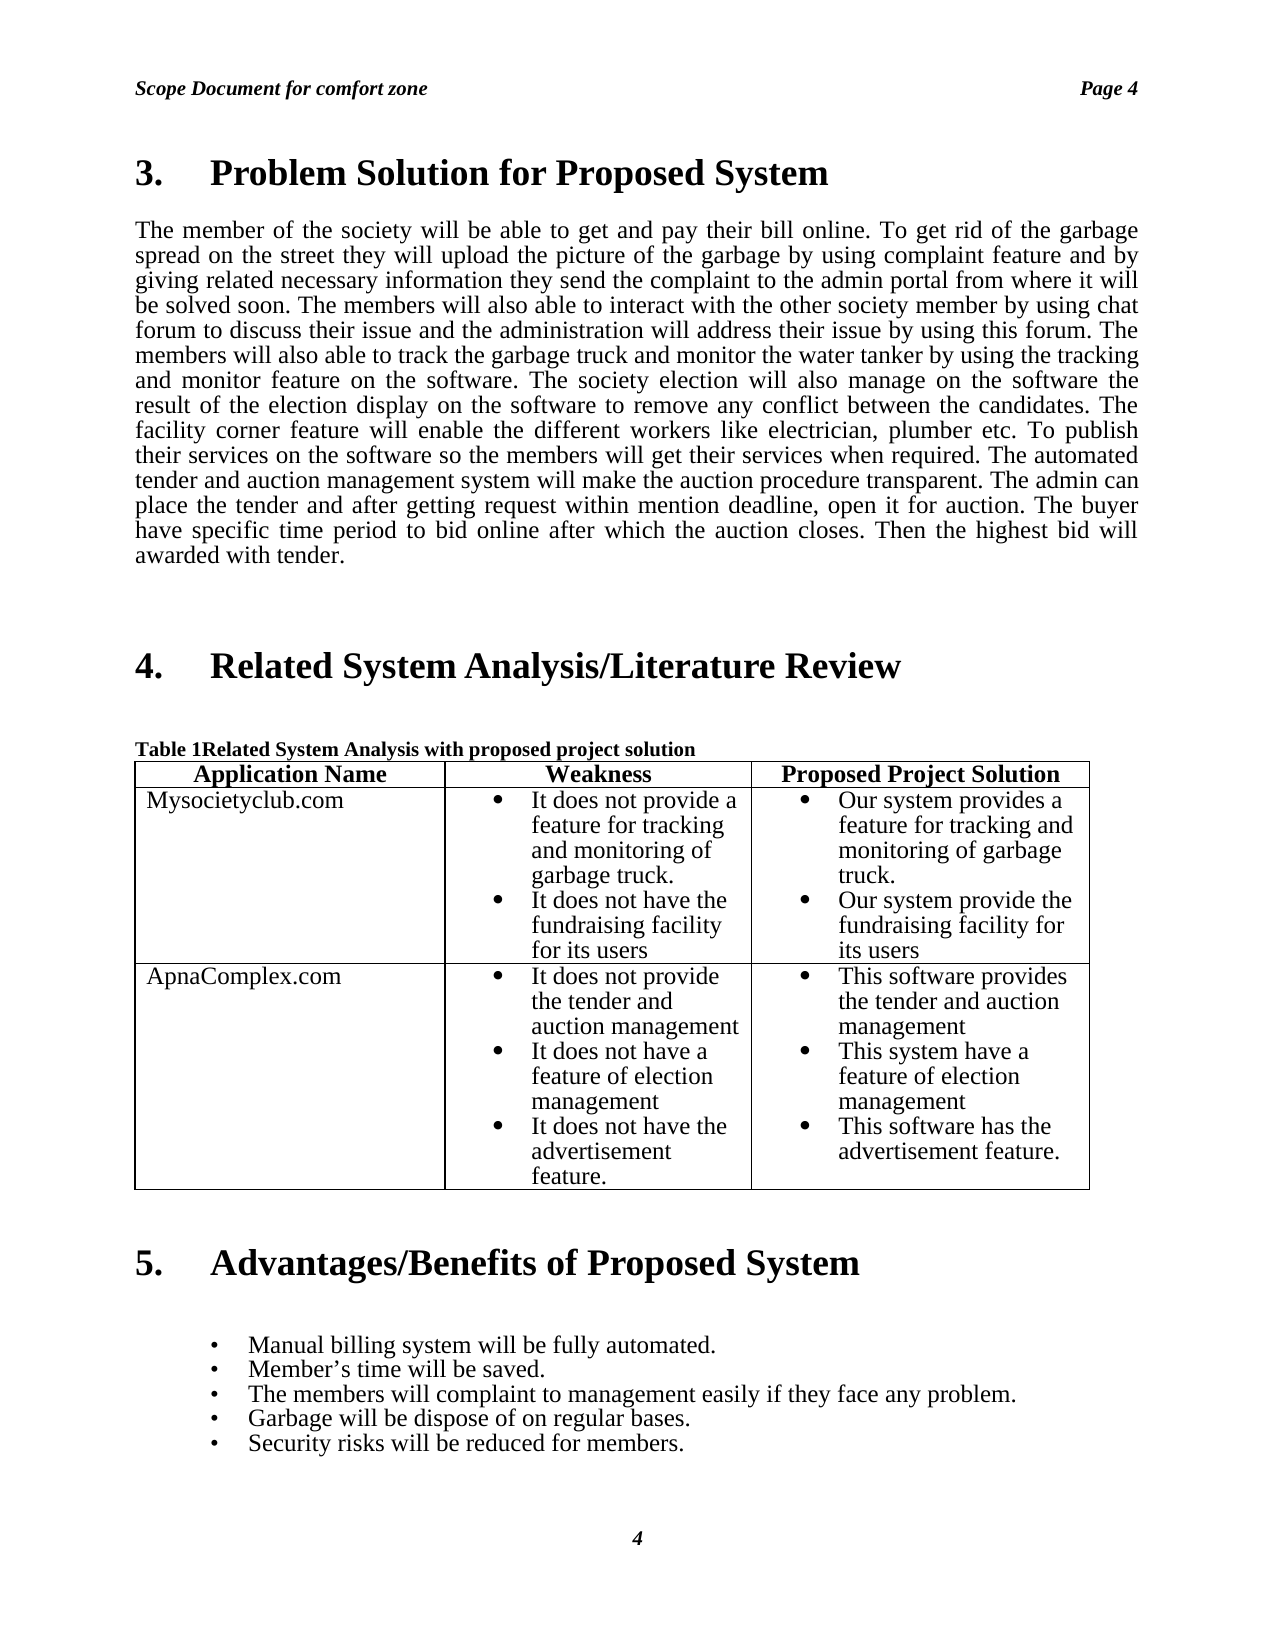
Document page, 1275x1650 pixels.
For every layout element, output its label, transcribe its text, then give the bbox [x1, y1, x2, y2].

list Manual billing system will be fully automated. [210, 1333, 1140, 1358]
table_cell Our system provides a feature for tracking and monitoring of garbage truck. Our system provide the fundraising facility for its users [752, 788, 1089, 963]
list Garbage will be dispose of on regular bases. [210, 1407, 1140, 1431]
text Table 1Related System Analysis with proposed project solution [135, 736, 1140, 761]
subtitle Related System Analysis/Literature Review [135, 643, 1140, 686]
table_header Weakness [446, 762, 751, 787]
subtitle Advantages/Benefits of Proposed System [135, 1240, 1140, 1283]
table_cell It does not provide a feature for tracking and monitoring of garbage truck. It does not have the fundraising facility for its users [446, 788, 751, 963]
table_header Application Name [136, 762, 444, 787]
table_cell This software provides the tender and auction management This system have a feature of election management This software has the advertisement feature. [752, 964, 1089, 1189]
table_cell It does not provide the tender and auction management It does not have a feature of election management It does not have the advertisement feature. [446, 964, 751, 1189]
subtitle Problem Solution for Proposed System [135, 150, 1140, 193]
table_cell Mysocietyclub.com [136, 788, 444, 963]
list The members will complaint to management easily if they face any problem. [210, 1382, 1140, 1407]
list Security risks will be reduced for members. [210, 1431, 1140, 1456]
table_cell ApnaComplex.com [136, 964, 444, 1189]
list Member’s time will be saved. [210, 1358, 1140, 1382]
text The member of the society will be able to get and pay their bill online. To get rid of the garbage spread on the street they will upload the picture of the garbage by using complaint feature and by giving related necessary information they send the complaint to the admin portal from where it will be solved soon. The members will also able to interact with the other society member by using chat forum to discuss their issue and the administration will address their issue by using this forum. The members will also able to track the garbage truck and monitor the water tanker by using the tracking and monitor feature on the software. The society election will also manage on the software the result of the election display on the software to remove any conflict between the candidates. The facility corner feature will enable the different workers like electrician, plumber etc. To publish their services on the software so the members will get their services when required. The automated tender and auction management system will make the auction procedure transparent. The admin can place the tender and after getting request within mention deadline, open it for auction. The buyer have specific time period to bid online after which the auction closes. Then the highest bid will awarded with tender. [135, 218, 1140, 568]
table_header Proposed Project Solution [752, 762, 1089, 787]
